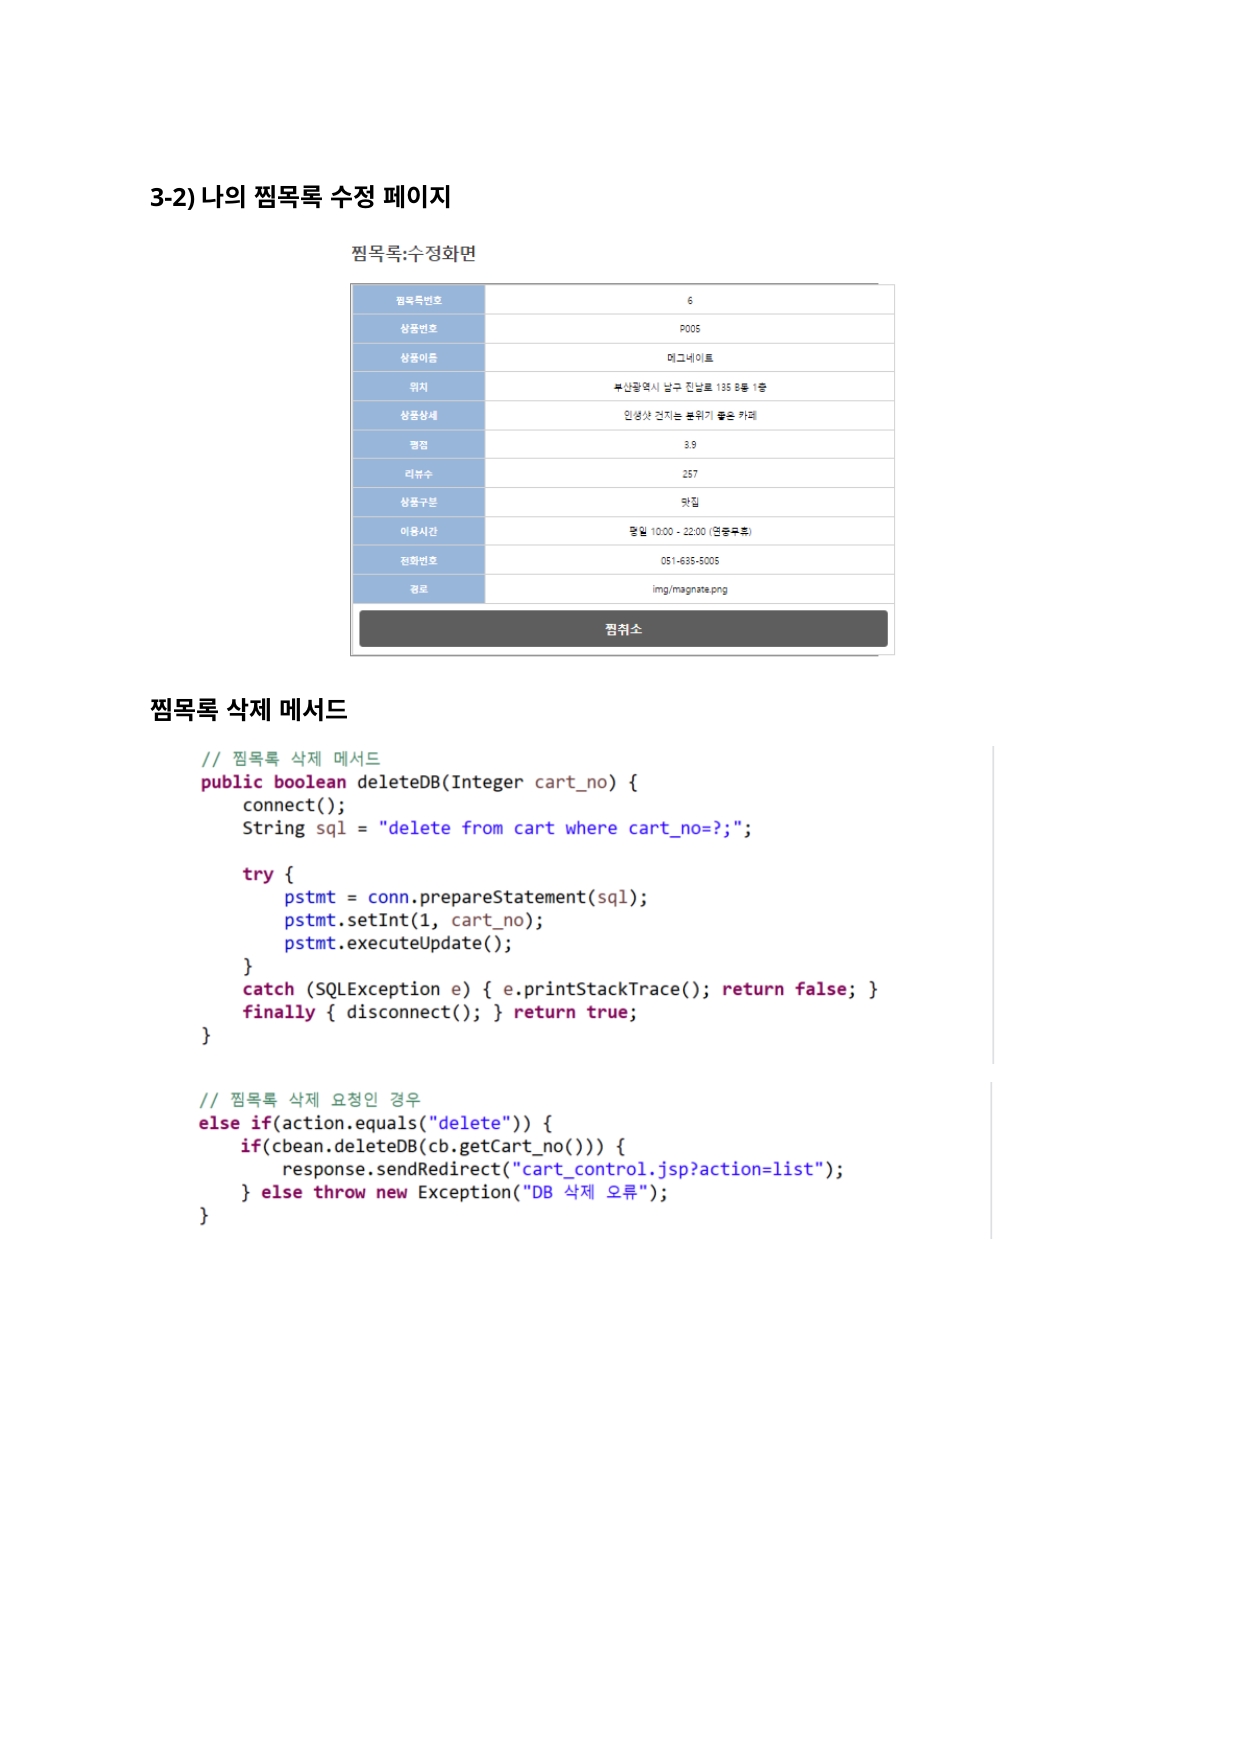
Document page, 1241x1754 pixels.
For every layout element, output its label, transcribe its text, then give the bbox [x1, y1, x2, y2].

text 찜목록 삭제 메서드 [150, 690, 1090, 727]
text 3-2) 나의 찜목록 수정 페이지 [150, 177, 1090, 213]
